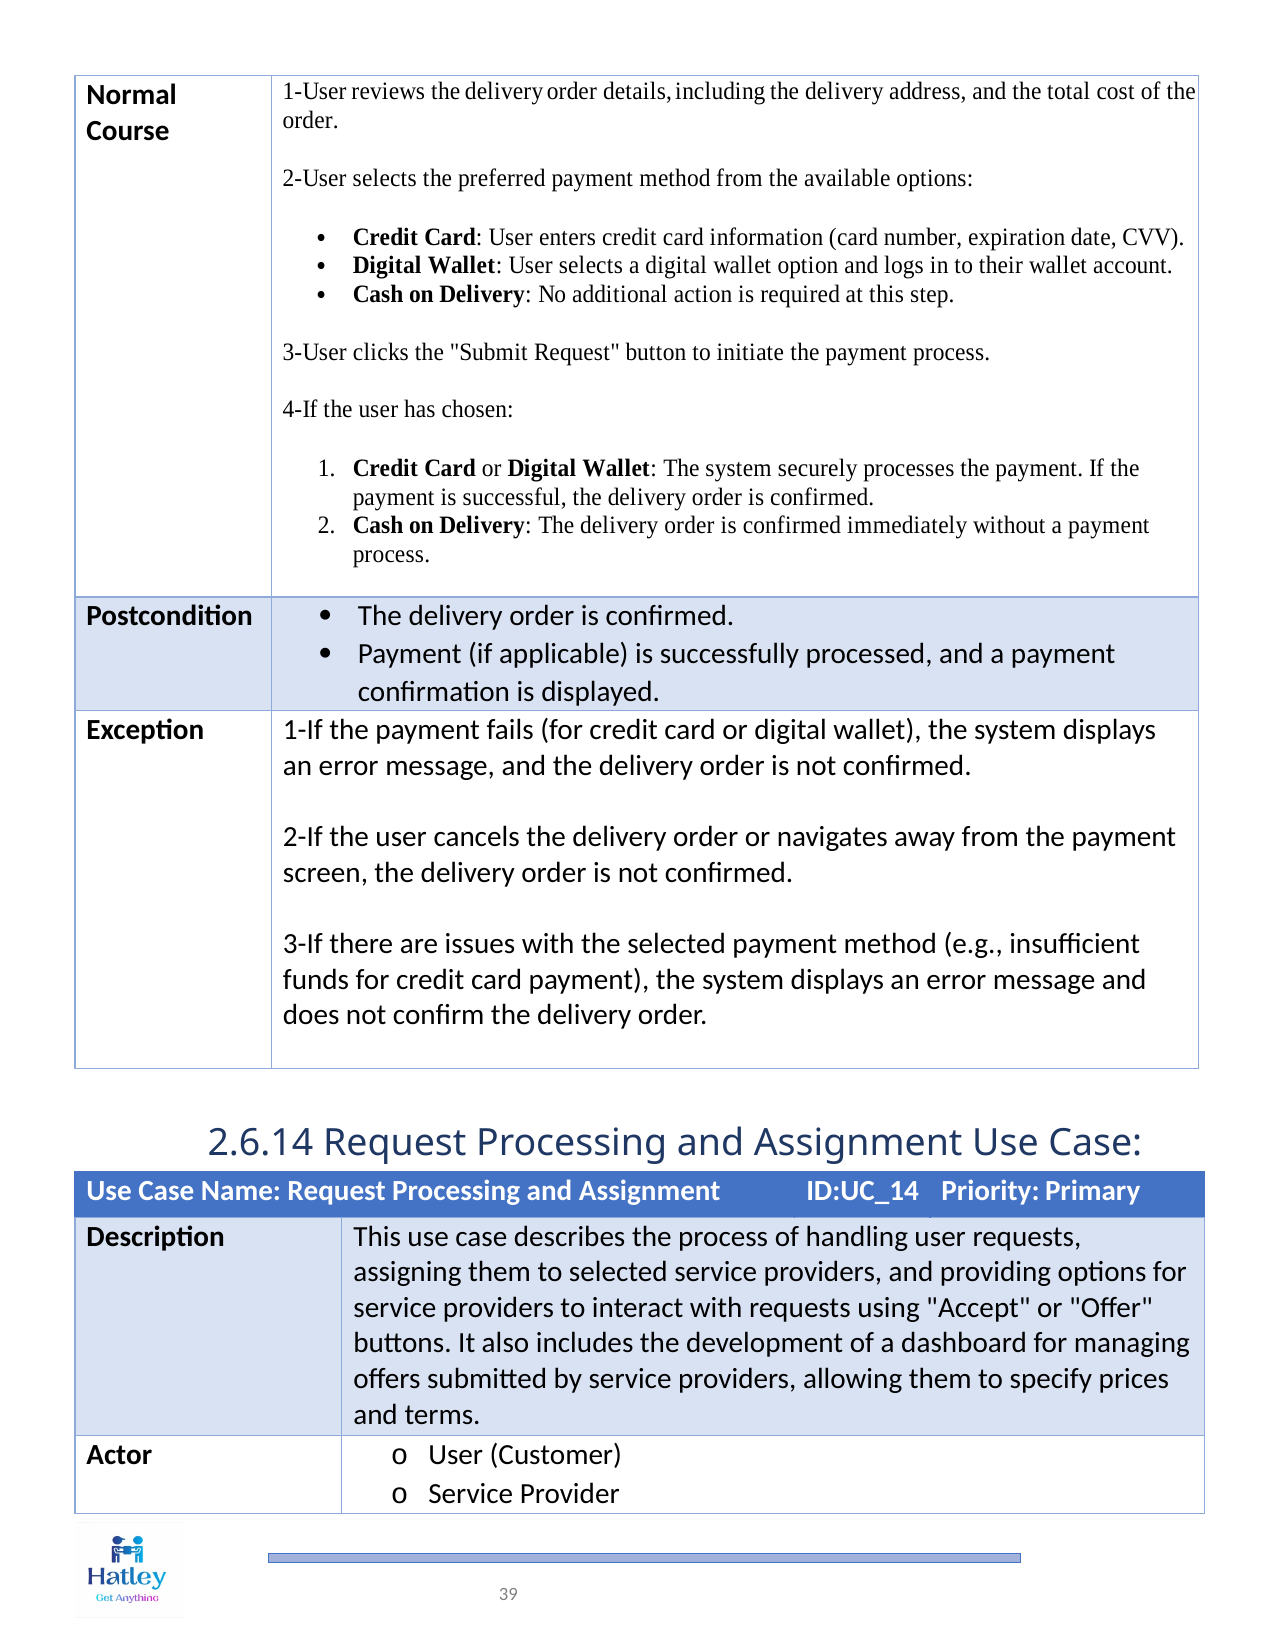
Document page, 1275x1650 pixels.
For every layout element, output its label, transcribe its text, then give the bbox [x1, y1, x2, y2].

table_cell 1-If the payment fails (for credit card or digital wallet), the system displays an error message, and the delivery order is not confirmed. 2-If the user cancels the delivery order or navigates away from the payment screen, the delivery order is not confirmed. 3-If there are issues with the selected payment method (e.g., insufficient funds for credit card payment), the system displays an error message and does not confirm the delivery order. [272, 711, 1198, 1068]
table_cell This use case describes the process of handling user requests, assigning them to selected service providers, and providing options for service providers to interact with requests using "Accept" or "Offer" buttons. It also includes the development of a dashboard for managing offers submitted by service providers, allowing them to specify prices and terms. [342, 1218, 1204, 1435]
table_header Priority: Primary [931, 1172, 1204, 1217]
table_header ID:UC_14 [795, 1172, 929, 1217]
table_header Use Case Name: Request Processing and Assignment [76, 1172, 794, 1217]
table_cell The delivery order is confirmed. Payment (if applicable) is successfully processed, and a payment confirmation is displayed. [272, 598, 1198, 710]
table_cell Description [76, 1218, 341, 1435]
table_cell Normal Course [76, 76, 271, 596]
table_cell Postcondition [76, 598, 271, 710]
picture [75, 1522, 185, 1618]
table_cell Actor [76, 1436, 341, 1513]
subtitle 2.6.14 Request Processing and Assignment Use Case: [150, 1116, 1200, 1167]
table_cell Exception [76, 711, 271, 1068]
table_cell [272, 76, 1198, 596]
table_cell User (Customer) Service Provider [342, 1436, 1204, 1513]
